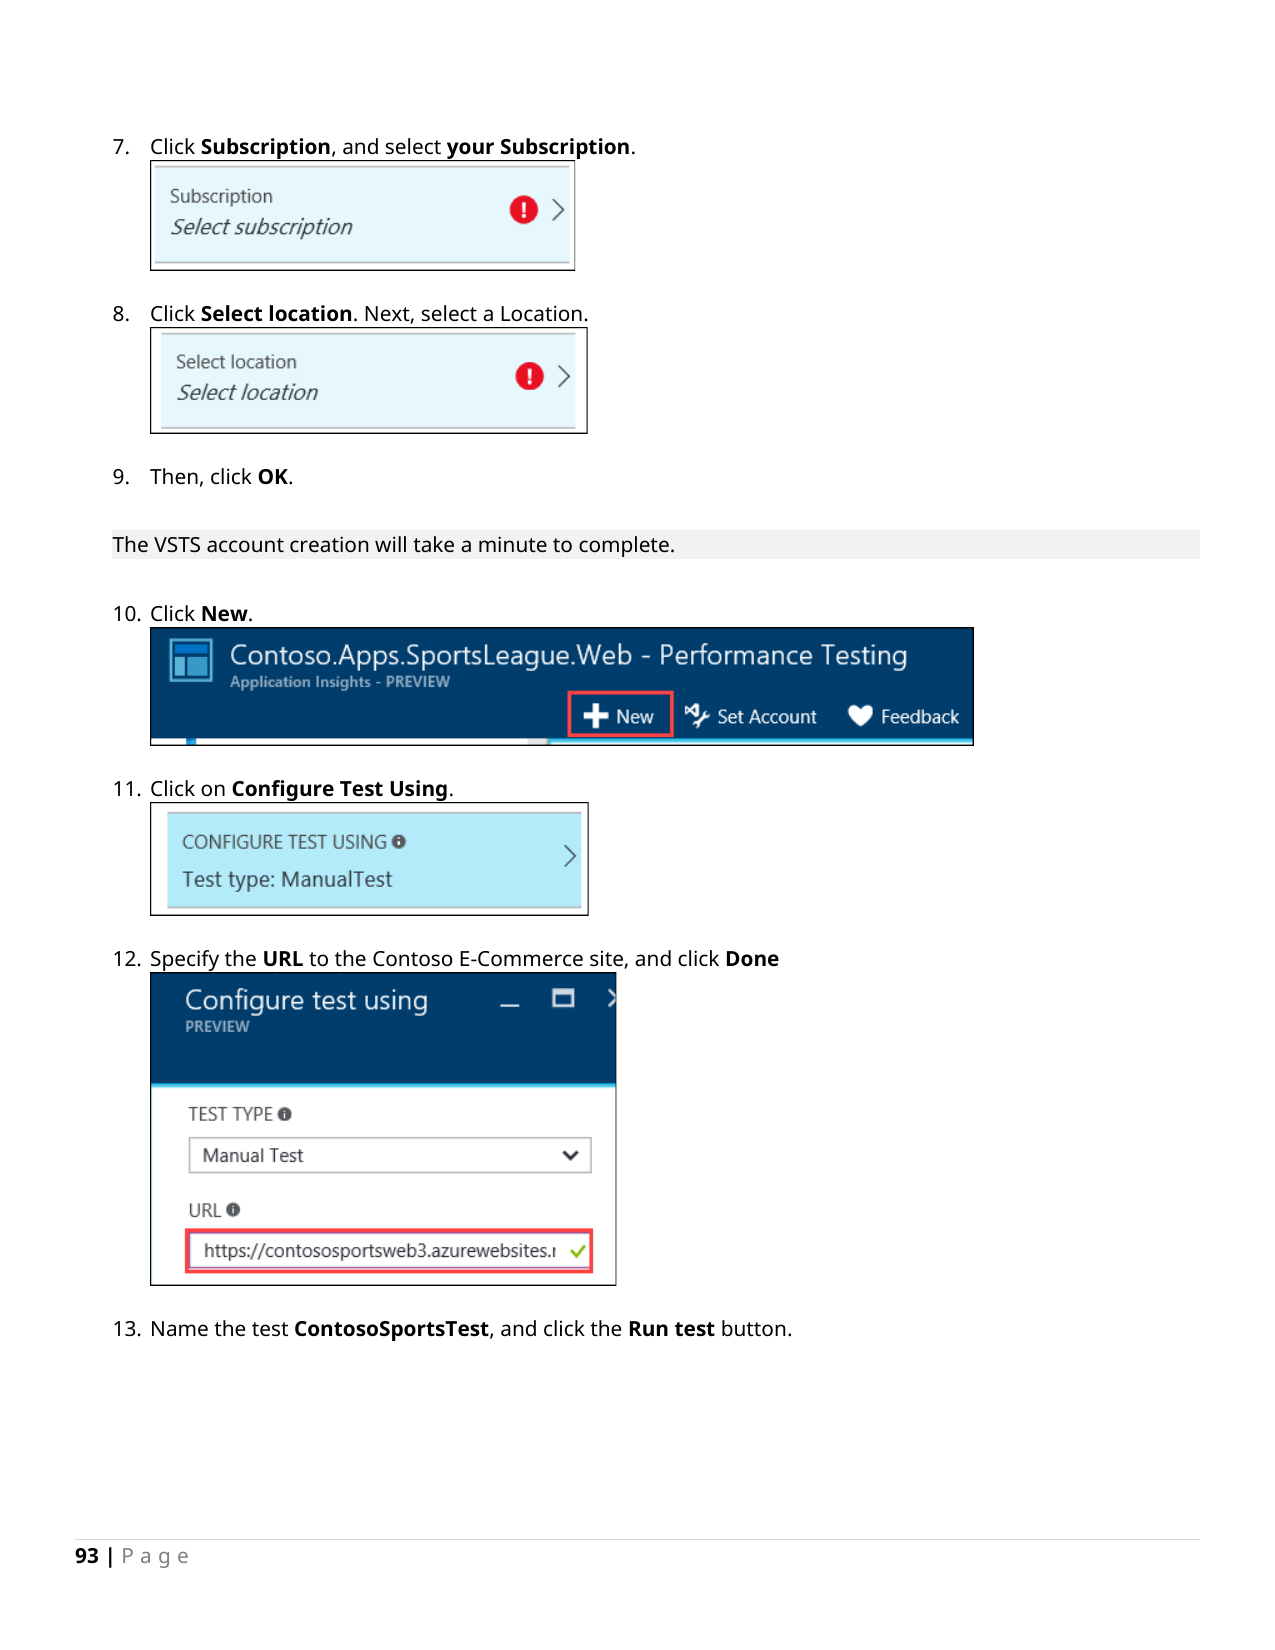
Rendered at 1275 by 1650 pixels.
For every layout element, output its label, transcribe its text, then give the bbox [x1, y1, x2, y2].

picture [150, 1085, 617, 1286]
picture [150, 802, 589, 916]
list Click New. [112, 599, 1200, 627]
picture [150, 160, 575, 271]
picture [150, 972, 617, 1082]
text The VSTS account creation will take a minute to complete. [112, 530, 1200, 559]
picture [150, 327, 588, 434]
picture [150, 627, 974, 746]
list Name the test ContosoSportsTest, and click the Run test button. [112, 1314, 1200, 1343]
list Then, click OK. [112, 462, 1200, 490]
